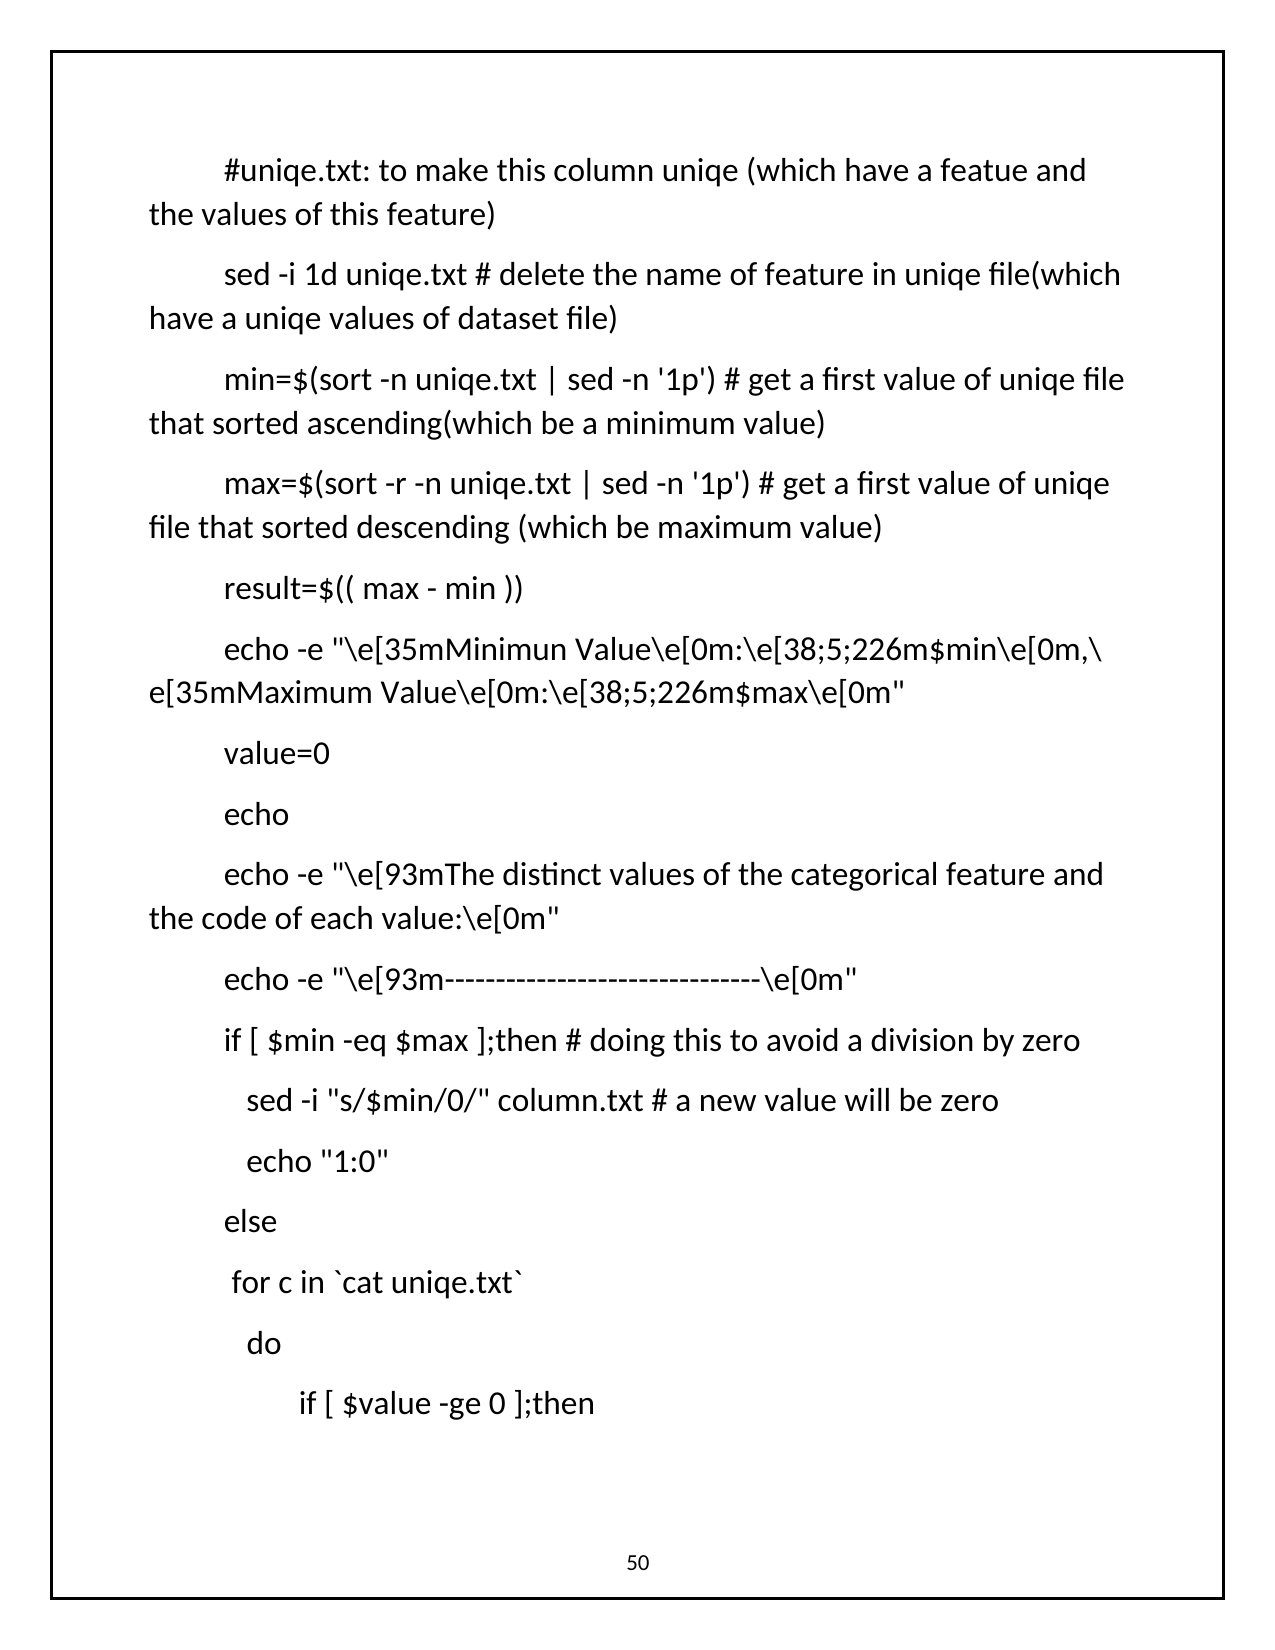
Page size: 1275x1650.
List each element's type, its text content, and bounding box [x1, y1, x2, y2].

text value=0 [148, 732, 1126, 773]
text echo -e "\e[35mMinimun Value\e[0m:\e[38;5;226m$min\e[0m,\e[35mMaximum Value\e[0m:\e[38;5;226m$max\e[0m" [148, 627, 1126, 712]
text echo -e "\e[93m-------------------------------\e[0m" [148, 958, 1126, 999]
text result=$(( max - min )) [148, 567, 1126, 608]
text max=$(sort -r -n uniqe.txt | sed -n '1p') # get a first value of uniqe file that sorted descending (which be maximum value) [148, 462, 1126, 547]
text echo [148, 793, 1126, 833]
text do [148, 1322, 1126, 1362]
text echo "1:0" [148, 1140, 1126, 1181]
text if [ $value -ge 0 ];then [148, 1382, 1126, 1423]
text else [148, 1200, 1126, 1241]
text sed -i 1d uniqe.txt # delete the name of feature in uniqe file(which have a uniqe values of dataset file) [148, 253, 1126, 338]
text for c in `cat uniqe.txt` [148, 1261, 1126, 1302]
text sed -i "s/$min/0/" column.txt # a new value will be zero [148, 1079, 1126, 1120]
text #uniqe.txt: to make this column uniqe (which have a featue and the values of this feature) [148, 148, 1126, 233]
text min=$(sort -n uniqe.txt | sed -n '1p') # get a first value of uniqe file that sorted ascending(which be a minimum value) [148, 358, 1126, 442]
text echo -e "\e[93mThe distinct values of the categorical feature and the code of each value:\e[0m" [148, 853, 1126, 938]
text if [ $min -eq $max ];then # doing this to avoid a division by zero [148, 1018, 1126, 1059]
